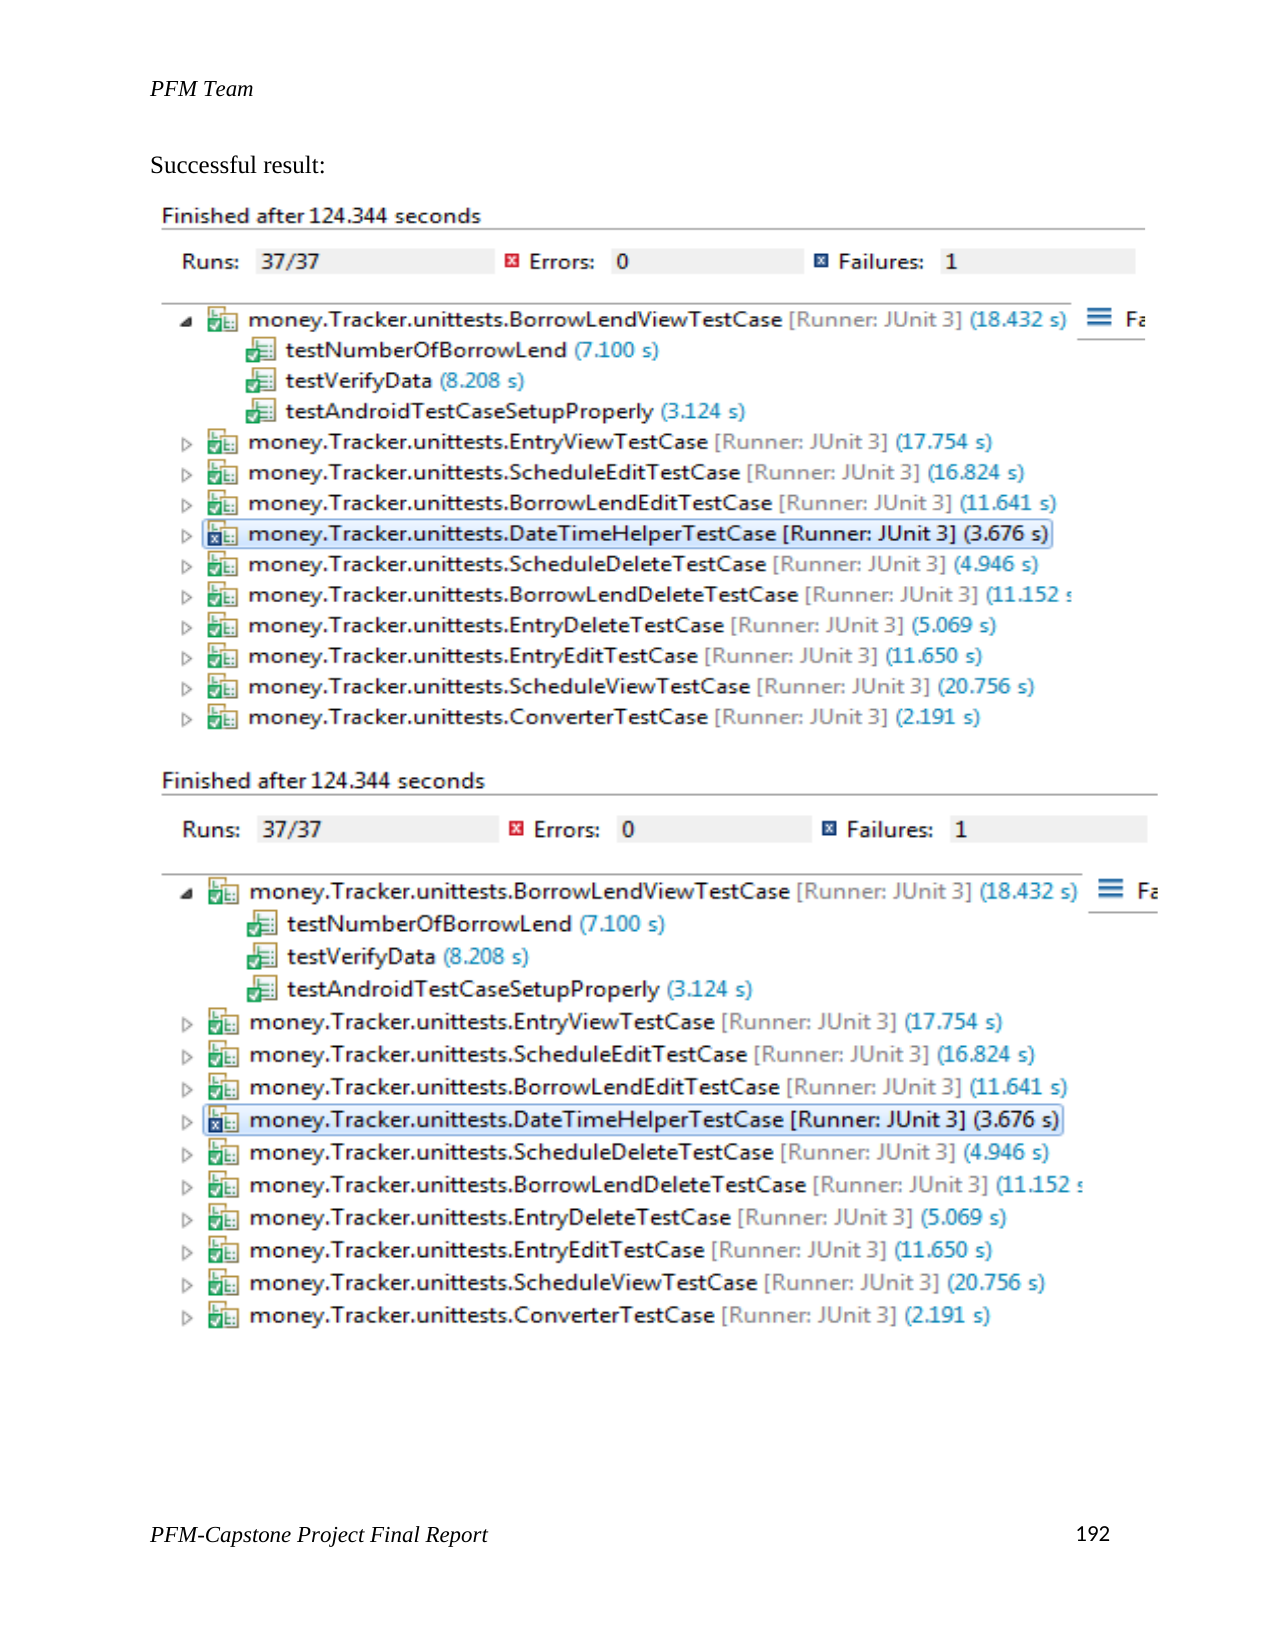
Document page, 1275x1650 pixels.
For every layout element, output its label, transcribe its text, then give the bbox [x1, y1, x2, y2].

picture [150, 767, 1158, 1343]
picture [150, 203, 1146, 743]
text Successful result: [150, 150, 1125, 179]
